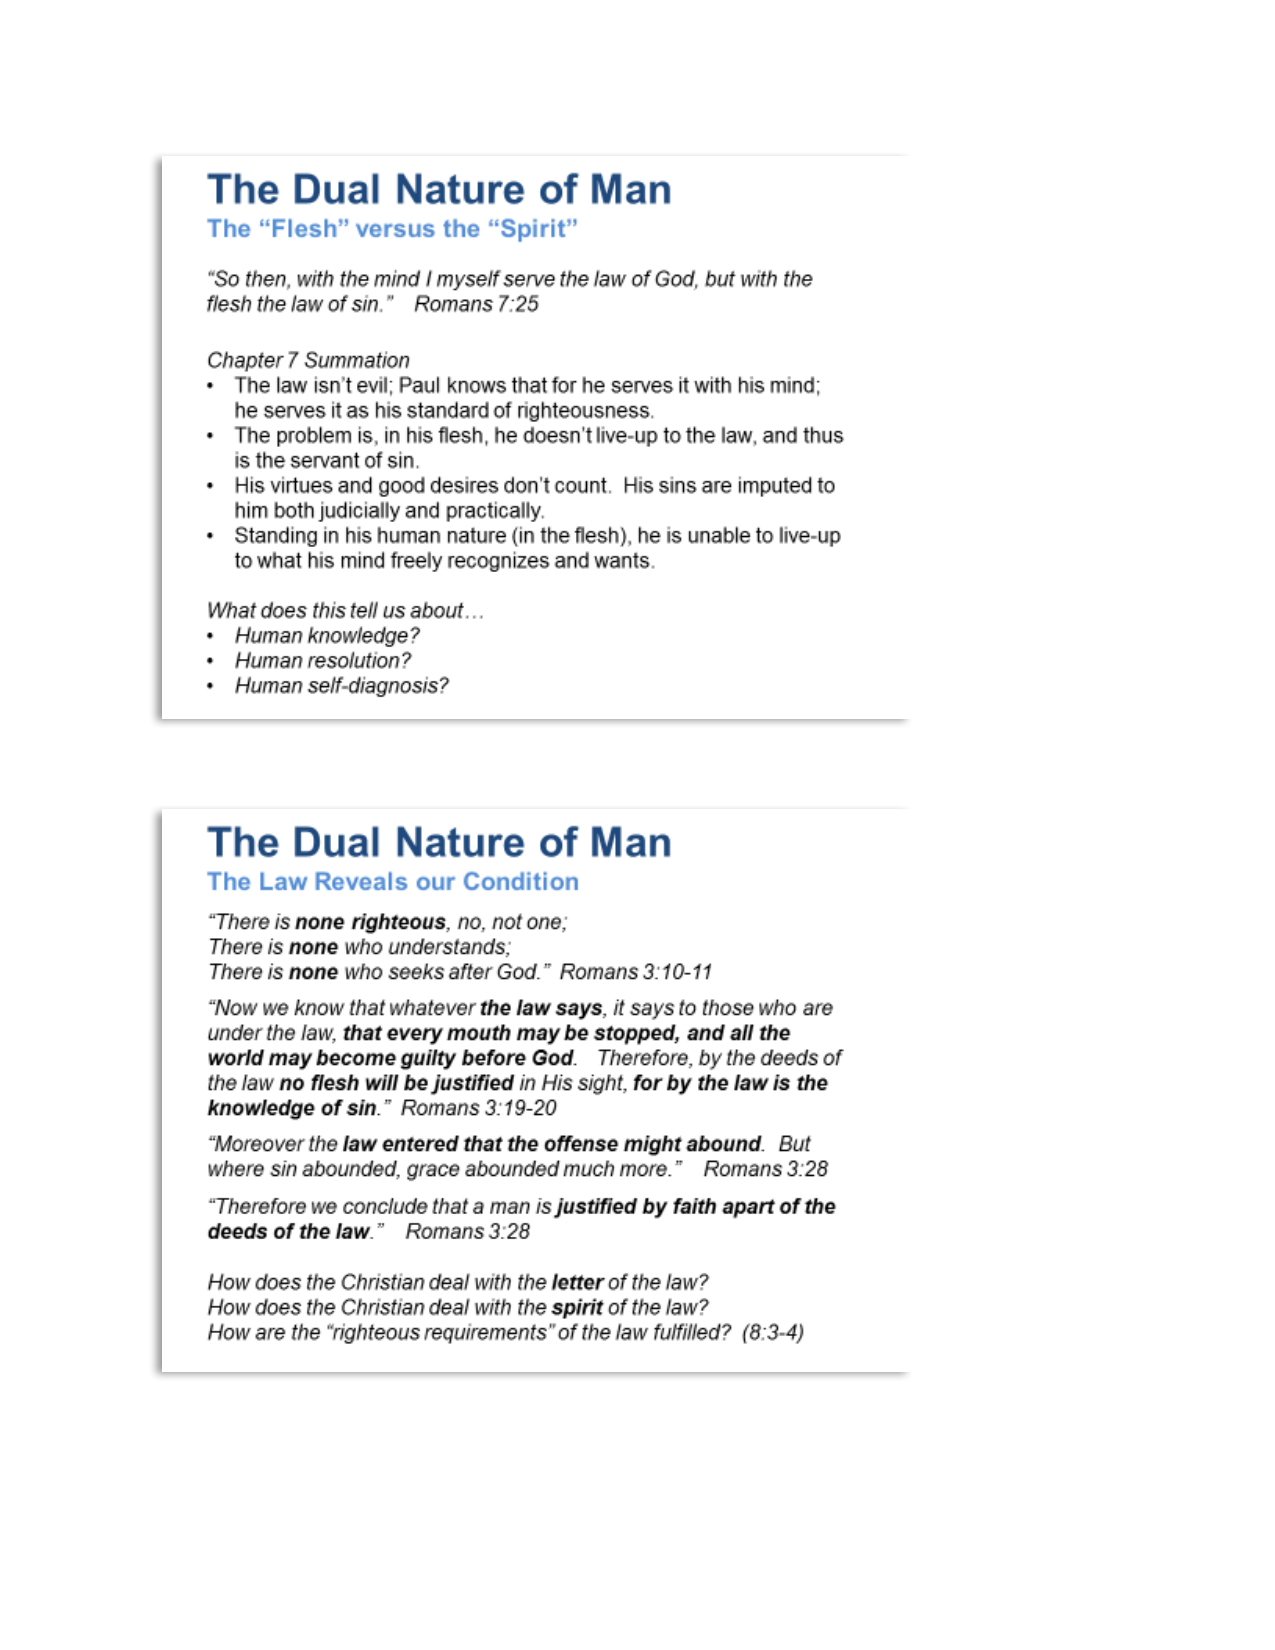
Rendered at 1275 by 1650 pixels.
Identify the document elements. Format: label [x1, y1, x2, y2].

picture [162, 809, 913, 1372]
picture [162, 156, 913, 719]
